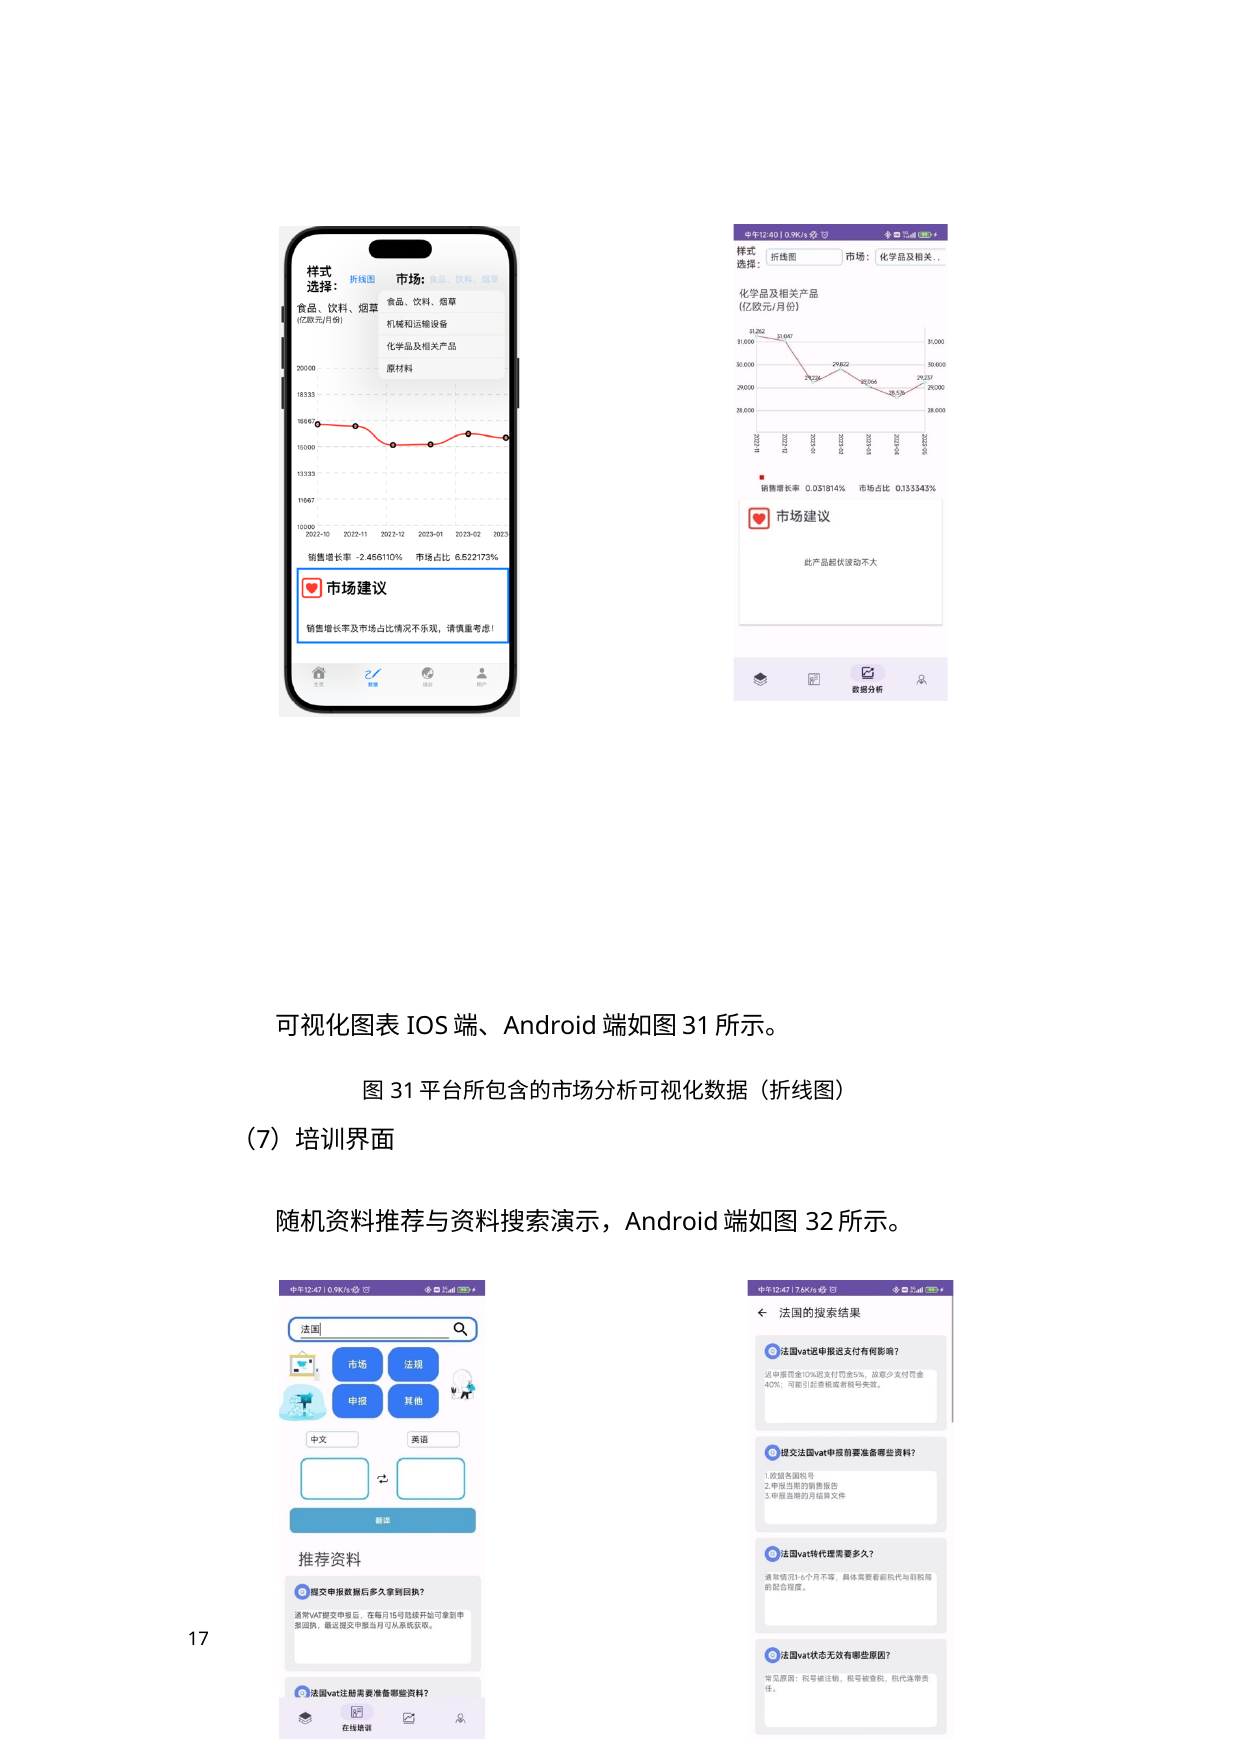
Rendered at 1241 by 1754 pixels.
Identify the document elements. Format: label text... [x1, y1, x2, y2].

text （7）培训界面 [231, 1106, 1053, 1171]
picture [747, 1280, 954, 1739]
picture [733, 224, 948, 701]
text 图 31平台所包含的市场分析可视化数据（折线图） [319, 1074, 1053, 1106]
picture [279, 1280, 486, 1739]
picture [279, 226, 520, 717]
text 随机资料推荐与资料搜索演示，Android端如图 32所示。 [231, 1188, 1053, 1253]
